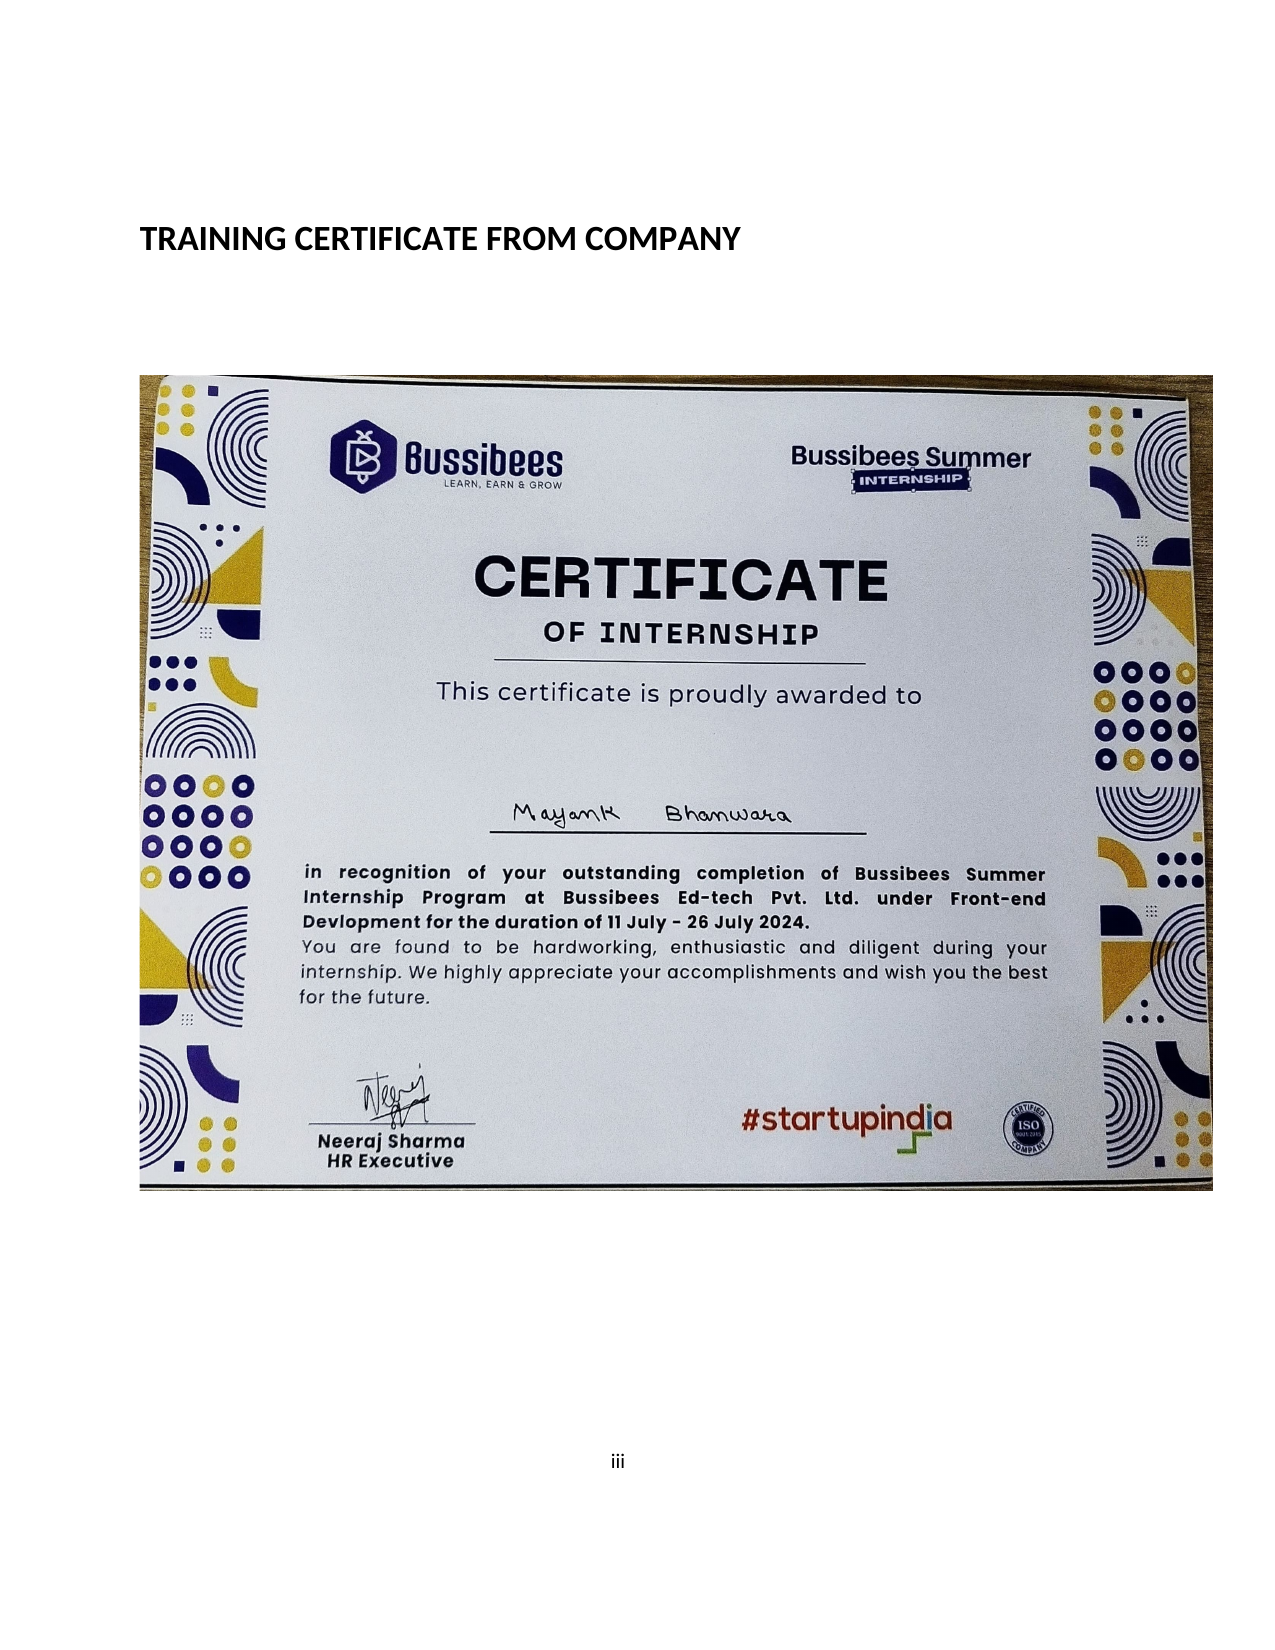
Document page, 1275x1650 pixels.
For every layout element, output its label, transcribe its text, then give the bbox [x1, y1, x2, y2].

picture [139, 375, 1213, 1191]
text TRAINING CERTIFICATE FROM COMPANY [139, 216, 1096, 259]
